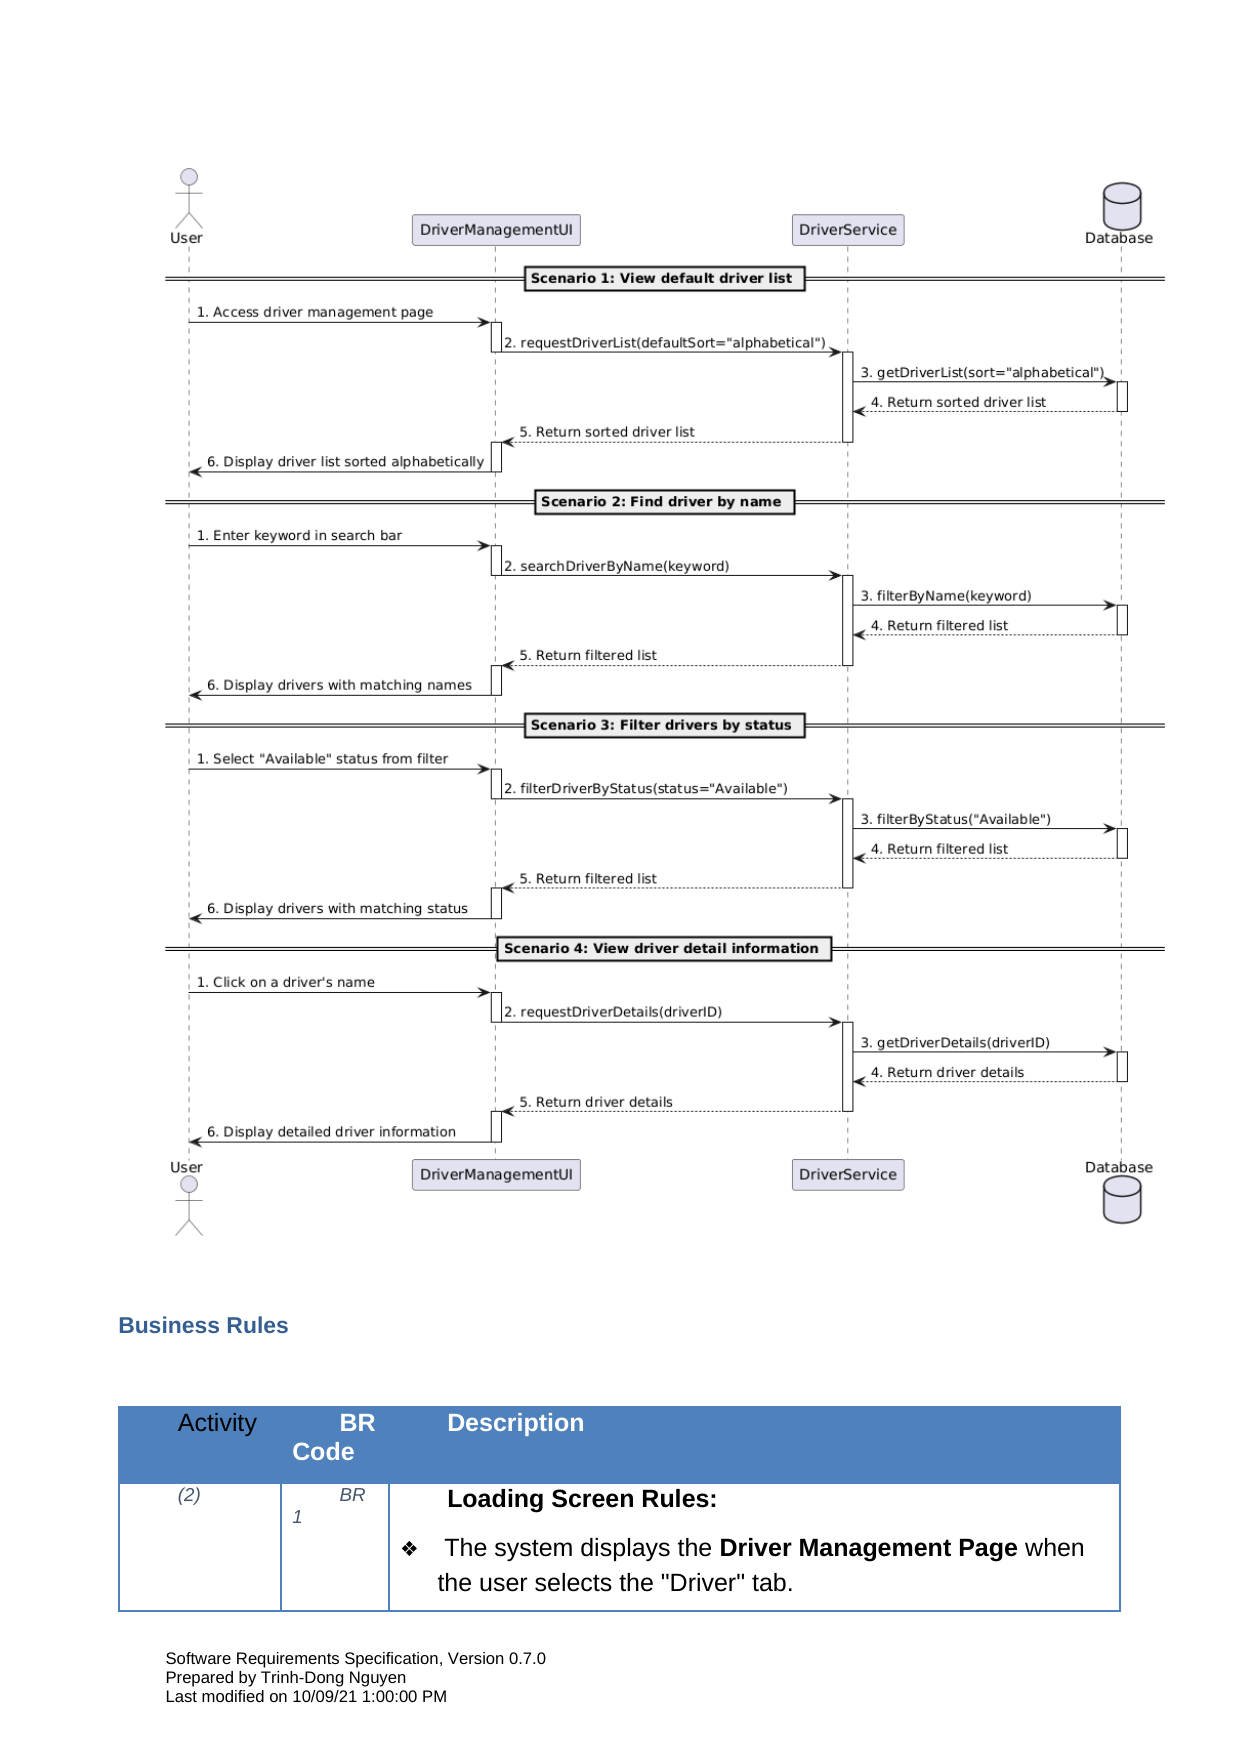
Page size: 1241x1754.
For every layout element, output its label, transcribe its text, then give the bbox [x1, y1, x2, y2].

subtitle Business Rules [118, 1312, 1122, 1338]
picture [165, 163, 1170, 1241]
